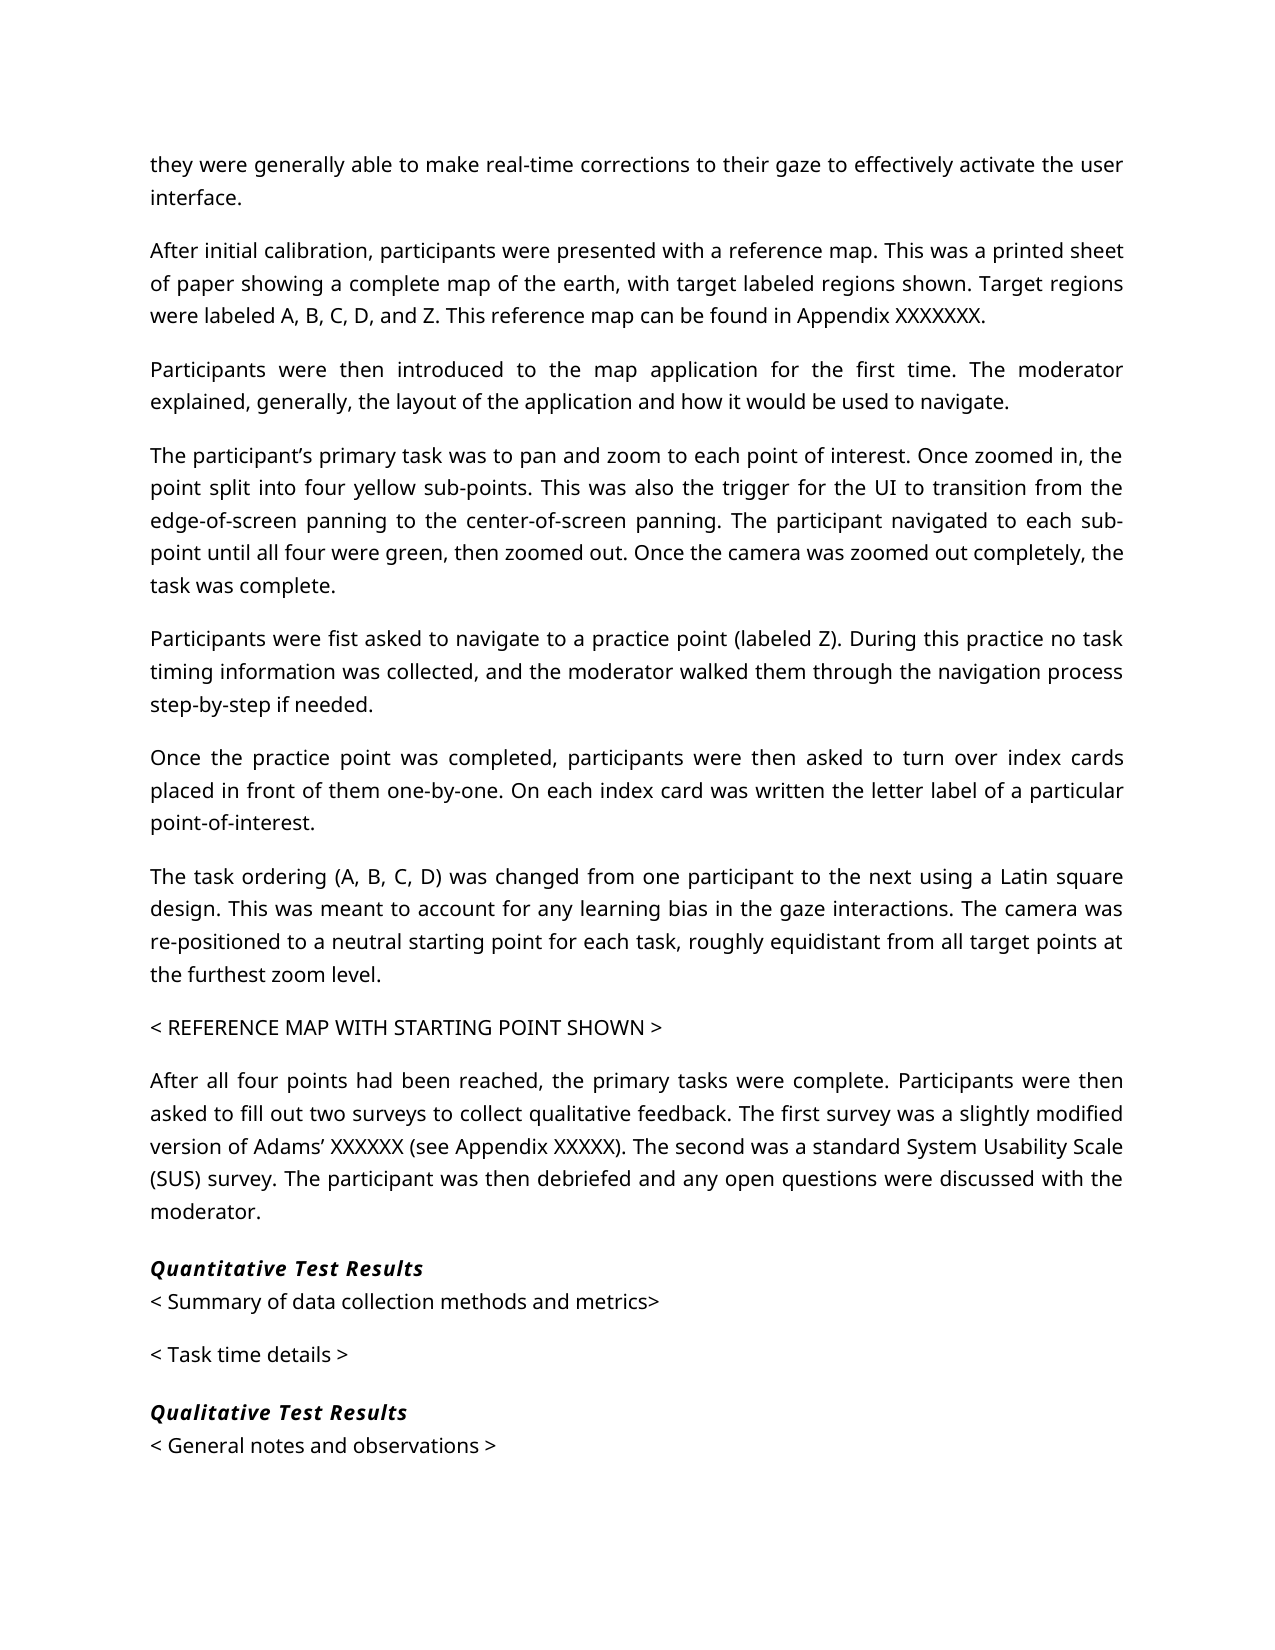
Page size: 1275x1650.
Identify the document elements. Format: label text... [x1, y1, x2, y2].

text Once the practice point was completed, participants were then asked to turn over index cards placed in front of them one-by-one. On each index card was written the letter label of a particular point-of-interest. [150, 743, 1125, 837]
text Participants were then introduced to the map application for the first time. The moderator explained, generally, the layout of the application and how it would be used to navigate. [150, 355, 1125, 416]
text < REFERENCE MAP WITH STARTING POINT SHOWN > [150, 1013, 1125, 1042]
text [150, 150, 1125, 211]
text After initial calibration, participants were presented with a reference map. This was a printed sheet of paper showing a complete map of the earth, with target labeled regions shown. Target regions were labeled A, B, C, D, and Z. This reference map can be found in Appendix XXXXXXX. [150, 236, 1125, 330]
text The task ordering (A, B, C, D) was changed from one participant to the next using a Latin square design. This was meant to account for any learning bias in the gaze interactions. The camera was re-positioned to a neutral starting point for each task, roughly equidistant from all target points at the furthest zoom level. [150, 862, 1125, 988]
text After all four points had been reached, the primary tasks were complete. Participants were then asked to fill out two surveys to collect qualitative feedback. The first survey was a slightly modified version of Adams’ XXXXXX (see Appendix XXXXX). The second was a standard System Usability Scale (SUS) survey. The participant was then debriefed and any open questions were discussed with the moderator. [150, 1067, 1125, 1225]
text < Summary of data collection methods and metrics> [150, 1287, 1125, 1316]
text Participants were fist asked to navigate to a practice point (labeled Z). During this practice no task timing information was collected, and the moderator walked them through the navigation process step-by-step if needed. [150, 624, 1125, 718]
subtitle Qualitative Test Results [150, 1398, 1125, 1427]
text < General notes and observations > [150, 1431, 1125, 1459]
subtitle Quantitative Test Results [150, 1254, 1125, 1283]
text The participant’s primary task was to pan and zoom to each point of interest. Once zoomed in, the point split into four yellow sub-points. This was also the trigger for the UI to transition from the edge-of-screen panning to the center-of-screen panning. The participant navigated to each sub-point until all four were green, then zoomed out. Once the camera was zoomed out completely, the task was complete. [150, 441, 1125, 599]
text < Task time details > [150, 1341, 1125, 1369]
